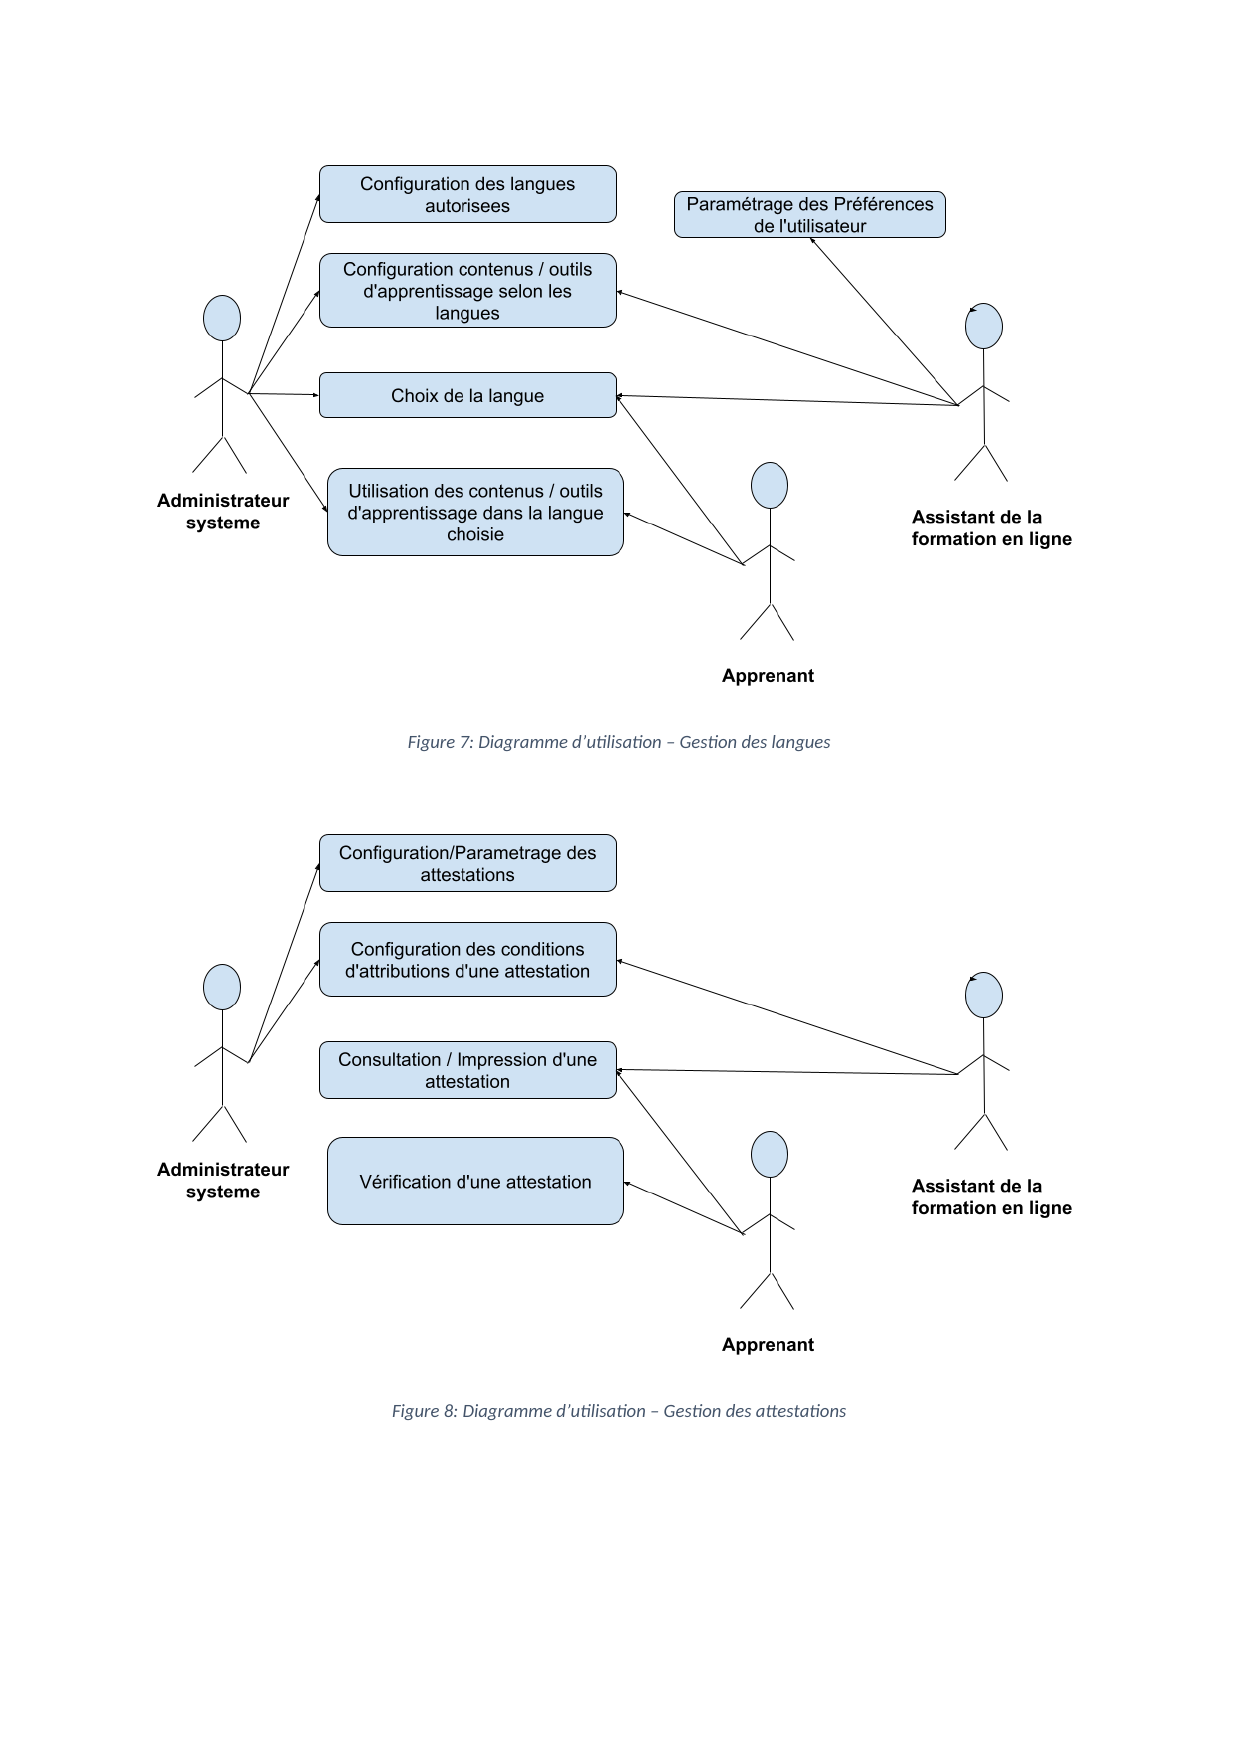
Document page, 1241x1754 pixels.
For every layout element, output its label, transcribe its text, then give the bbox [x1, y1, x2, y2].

text Figure 7: Diagramme d’utilisation – Gestion des langues [148, 730, 1093, 753]
text Figure 8: Diagramme d’utilisation – Gestion des attestations [148, 1399, 1093, 1422]
picture [147, 147, 1093, 712]
picture [147, 816, 1093, 1381]
